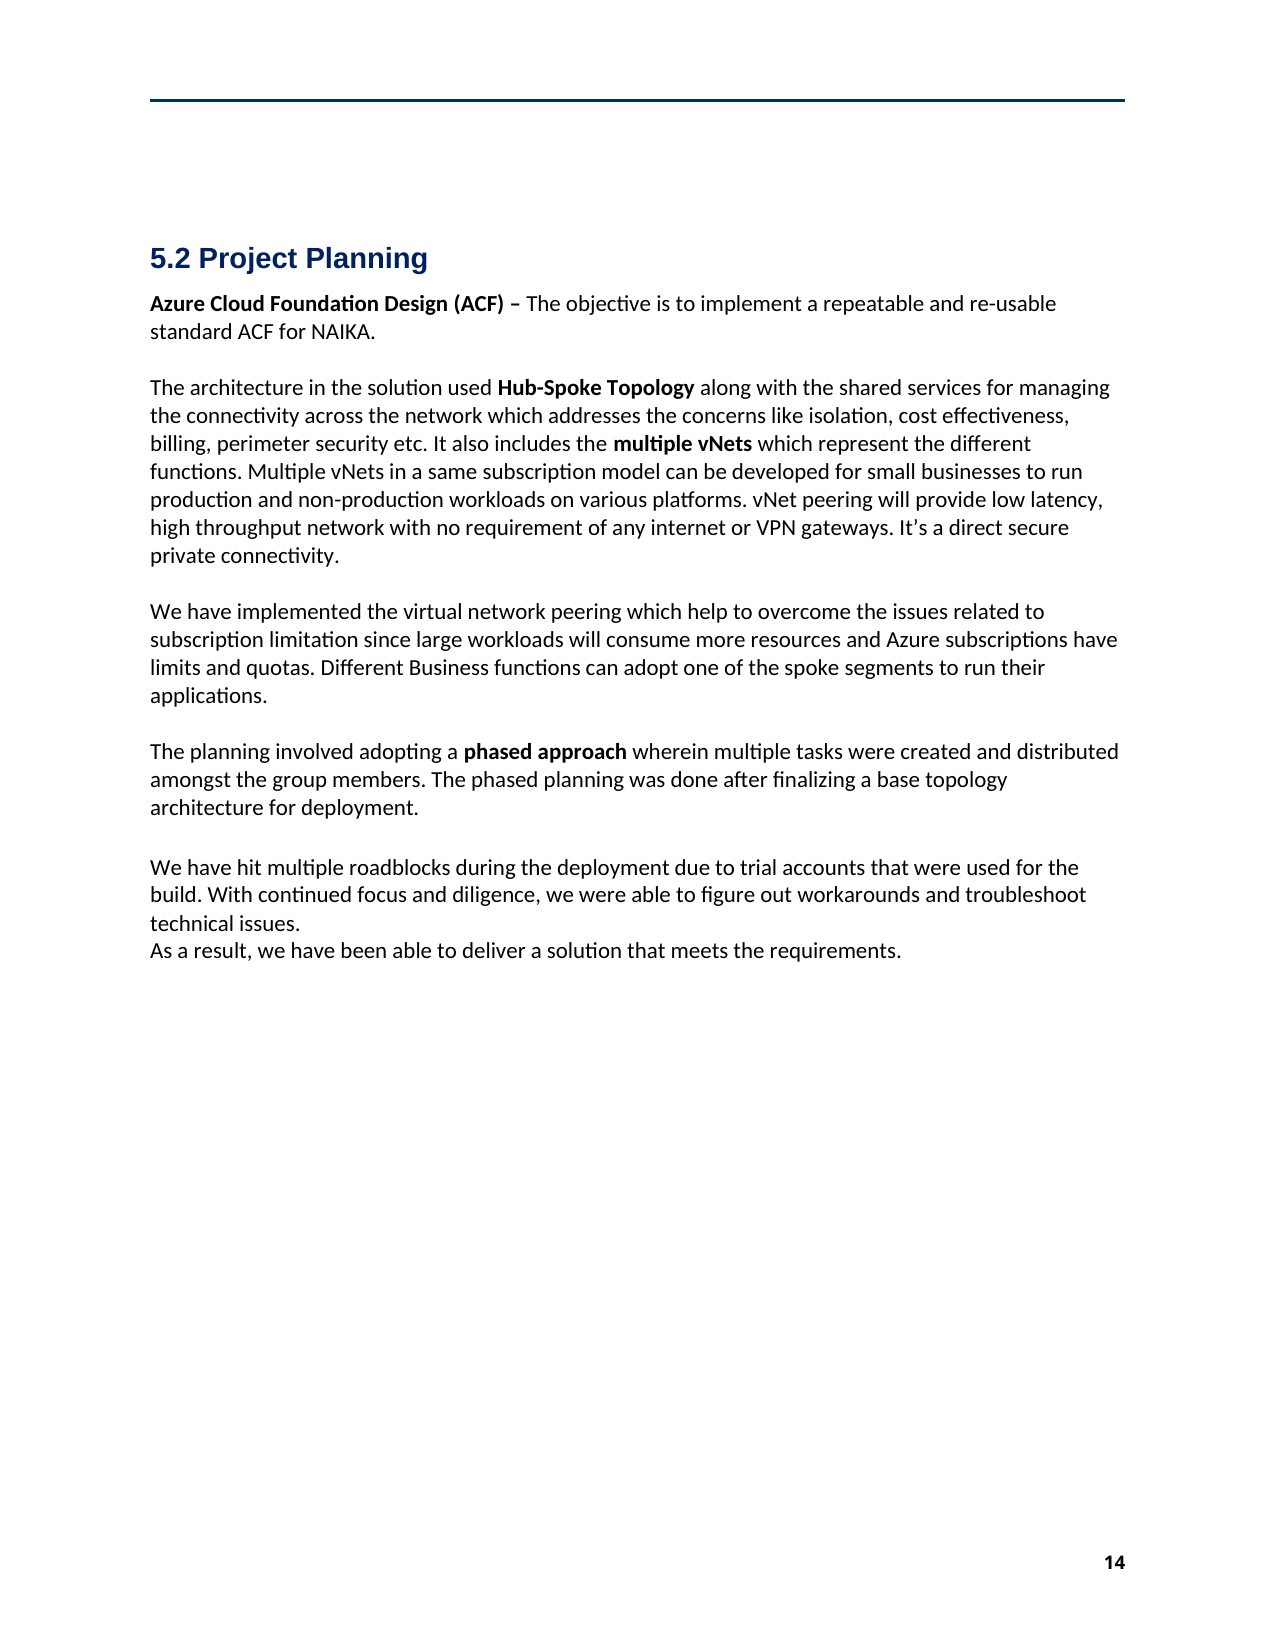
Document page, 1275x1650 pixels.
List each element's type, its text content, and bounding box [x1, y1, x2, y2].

text As a result, we have been able to deliver a solution that meets the requirements. [150, 937, 1125, 965]
subtitle 5.2 Project Planning [150, 241, 1125, 274]
text The planning involved adopting a phased approach wherein multiple tasks were created and distributed amongst the group members. The phased planning was done after finalizing a base topology architecture for deployment. [150, 737, 1125, 821]
text We have hit multiple roadblocks during the deployment due to trial accounts that were used for the build. With continued focus and diligence, we were able to figure out workarounds and troubleshoot technical issues. [150, 853, 1125, 937]
text The architecture in the solution used Hub-Spoke Topology along with the shared services for managing the connectivity across the network which addresses the concerns like isolation, cost effectiveness, billing, perimeter security etc. It also includes the multiple vNets which represent the different functions. Multiple vNets in a same subscription model can be developed for small businesses to run production and non-production workloads on various platforms. vNet peering will provide low latency, high throughput network with no requirement of any internet or VPN gateways. It’s a direct secure private connectivity. [150, 373, 1125, 569]
text Azure Cloud Foundation Design (ACF) – The objective is to implement a repeatable and re-usable standard ACF for NAIKA. [150, 289, 1125, 345]
text We have implemented the virtual network peering which help to overcome the issues related to subscription limitation since large workloads will consume more resources and Azure subscriptions have limits and quotas. Different Business functions can adopt one of the spoke segments to run their applications. [150, 597, 1125, 709]
